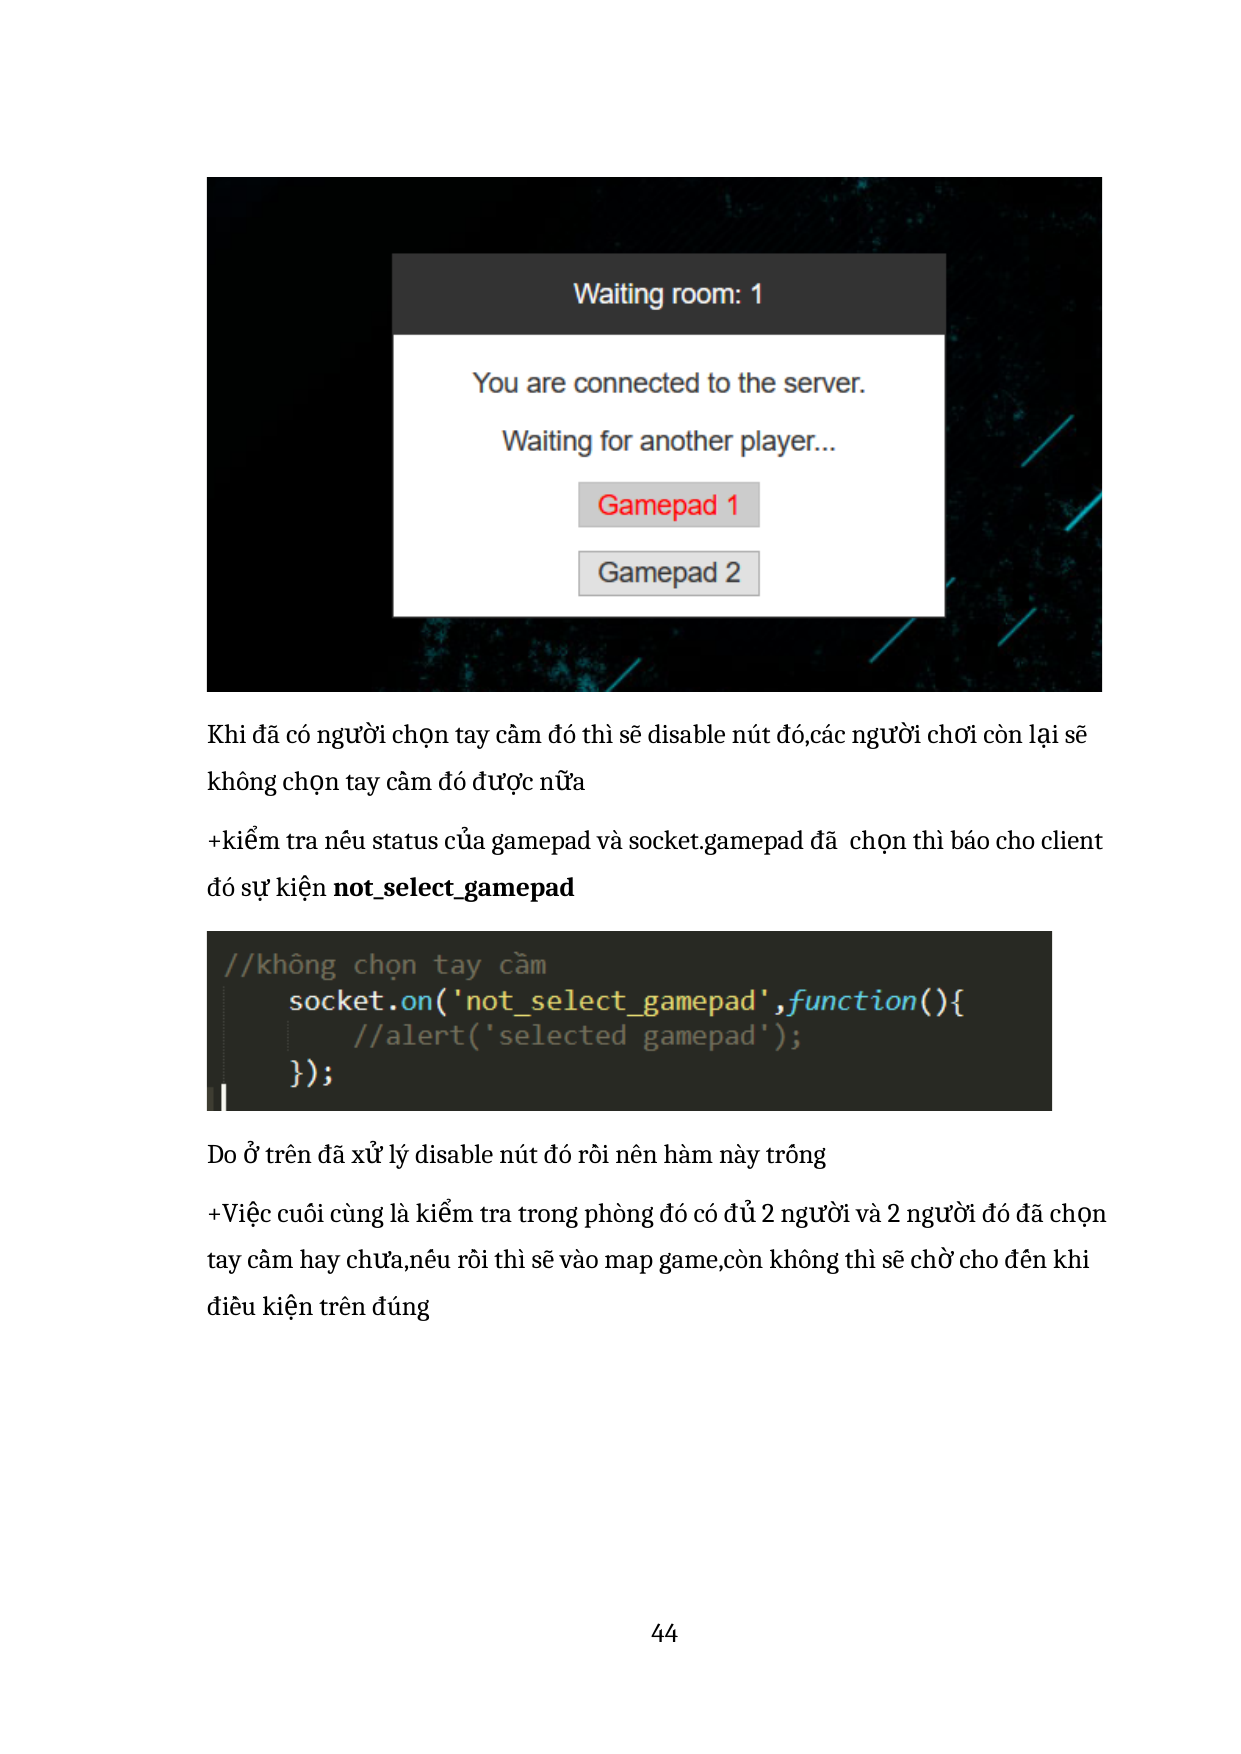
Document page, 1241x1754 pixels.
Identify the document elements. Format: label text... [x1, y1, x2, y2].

text +Việc cuối cùng là kiểm tra trong phòng đó có đủ 2 người và 2 người đó đã chọn tay cầm hay chưa,nếu rồi thì sẽ vào map game,còn không thì sẽ chờ cho đến khi điều kiện trên đúng [207, 1198, 1122, 1322]
text Khi đã có người chọn tay cầm đó thì sẽ disable nút đó,các người chơi còn lại sẽ không chọn tay cầm đó được nữa [207, 719, 1122, 797]
text +kiểm tra nếu status của gamepad và socket.gamepad đã chọn thì báo cho client đó sự kiện not_select_gamepad [207, 825, 1122, 903]
picture [206, 177, 1103, 692]
picture [206, 931, 1053, 1111]
text Do ở trên đã xử lý disable nút đó rồi nên hàm này trống [207, 1139, 1122, 1170]
